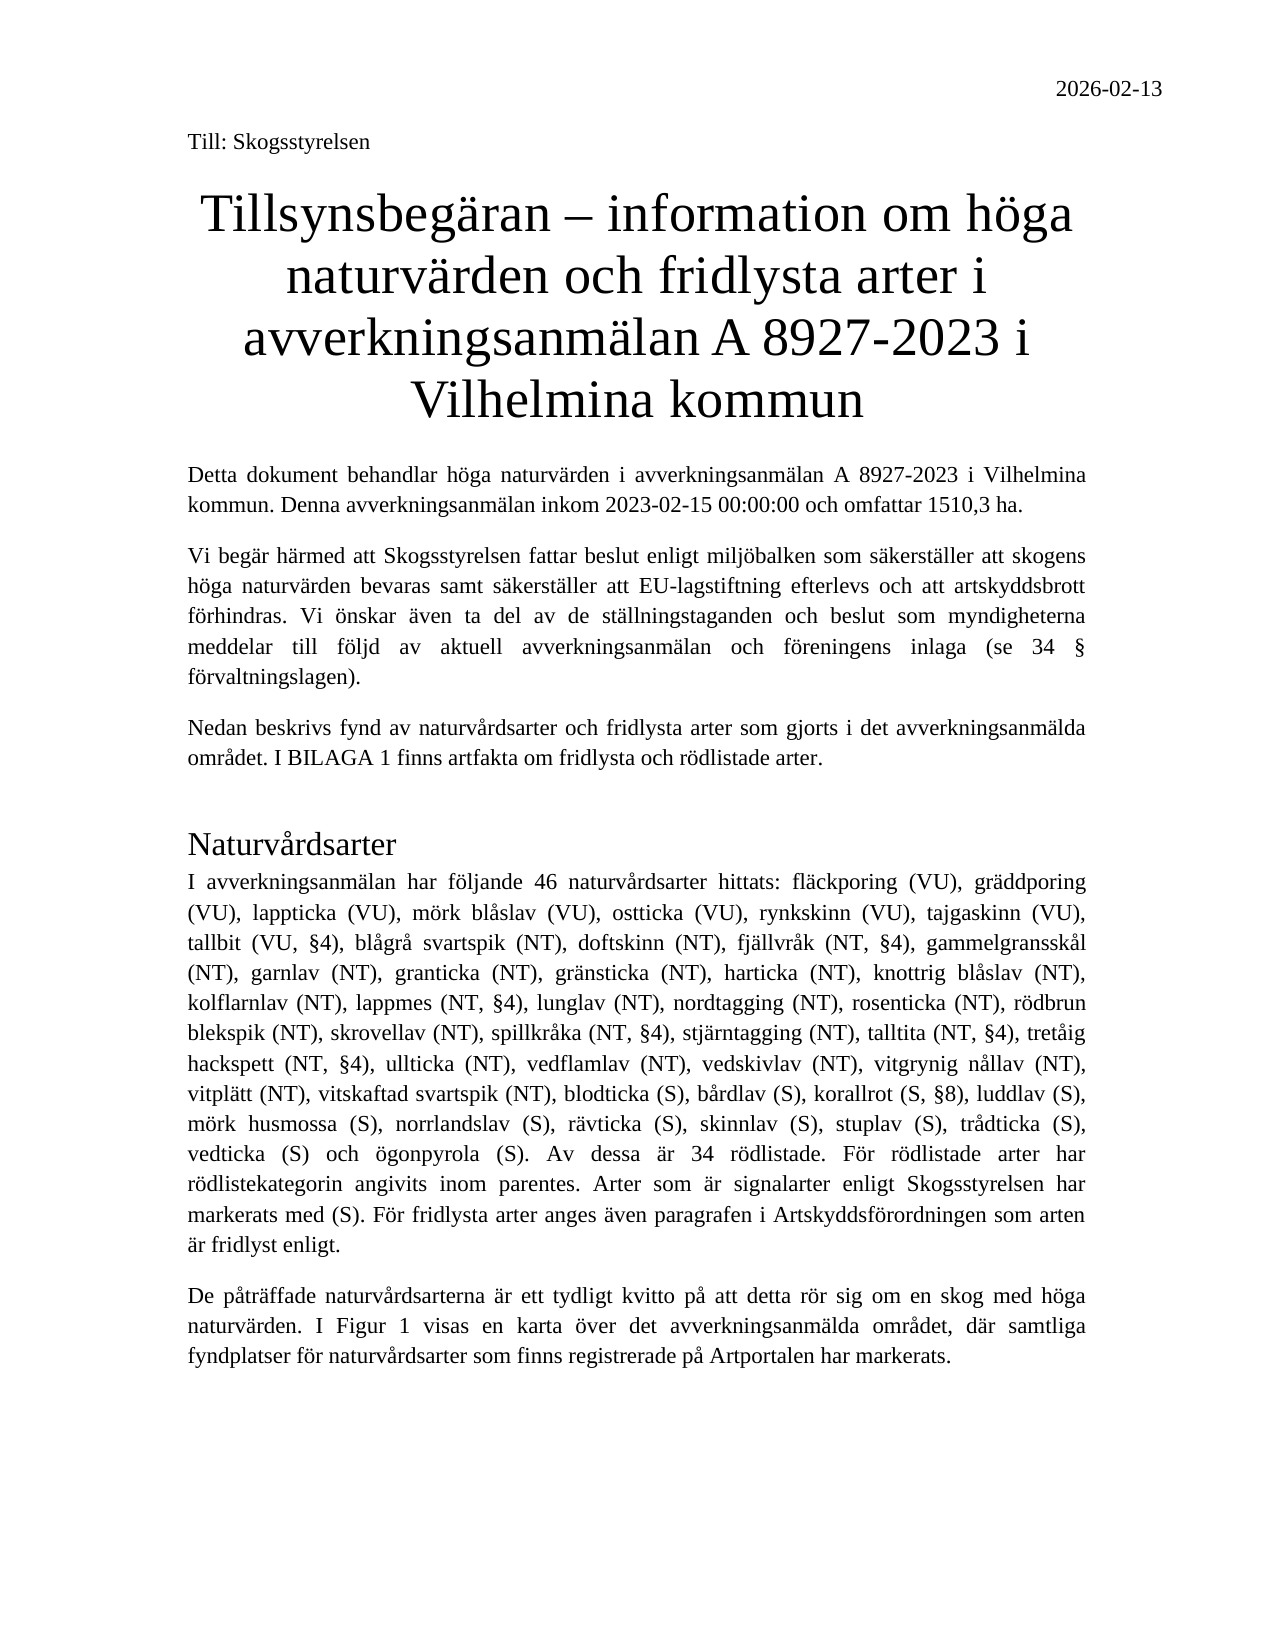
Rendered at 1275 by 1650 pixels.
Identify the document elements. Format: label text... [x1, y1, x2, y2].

text Vi begär härmed att Skogsstyrelsen fattar beslut enligt miljöbalken som säkerställer att skogens höga naturvärden bevaras samt säkerställer att EU-lagstiftning efterlevs och att artskyddsbrott förhindras. Vi önskar även ta del av de ställningstaganden och beslut som myndigheterna meddelar till följd av aktuell avverkningsanmälan och föreningens inlaga (se 34 § förvaltningslagen). [187, 542, 1087, 689]
text Nedan beskrivs fynd av naturvårdsarter och fridlysta arter som gjorts i det avverkningsanmälda området. I BILAGA 1 finns artfakta om fridlysta och rödlistade arter. [187, 714, 1087, 771]
text Detta dokument behandlar höga naturvärden i avverkningsanmälan A 8927-2023 i Vilhelmina kommun. Denna avverkningsanmälan inkom 2023-02-15 00:00:00 och omfattar 1510,3 ha. [187, 461, 1087, 517]
text I avverkningsanmälan har följande 46 naturvårdsarter hittats: fläckporing (VU), gräddporing (VU), lappticka (VU), mörk blåslav (VU), ostticka (VU), rynkskinn (VU), tajgaskinn (VU), tallbit (VU, §4), blågrå svartspik (NT), doftskinn (NT), fjällvråk (NT, §4), gammelgransskål (NT), garnlav (NT), granticka (NT), gränsticka (NT), harticka (NT), knottrig blåslav (NT), kolflarnlav (NT), lappmes (NT, §4), lunglav (NT), nordtagging (NT), rosenticka (NT), rödbrun blekspik (NT), skrovellav (NT), spillkråka (NT, §4), stjärntagging (NT), talltita (NT, §4), tretåig hackspett (NT, §4), ullticka (NT), vedflamlav (NT), vedskivlav (NT), vitgrynig nållav (NT), vitplätt (NT), vitskaftad svartspik (NT), blodticka (S), bårdlav (S), korallrot (S, §8), luddlav (S), mörk husmossa (S), norrlandslav (S), rävticka (S), skinnlav (S), stuplav (S), trådticka (S), vedticka (S) och ögonpyrola (S). Av dessa är 34 rödlistade. För rödlistade arter har rödlistekategorin angivits inom parentes. Arter som är signalarter enligt Skogsstyrelsen har markerats med (S). För fridlysta arter anges även paragrafen i Artskyddsförordningen som arten är fridlyst enligt. [187, 868, 1087, 1257]
title Tillsynsbegäran – information om höga naturvärden och fridlysta arter i avverkningsanmälan A 8927-2023 i Vilhelmina kommun [187, 180, 1087, 429]
subtitle Naturvårdsarter [187, 824, 1087, 863]
text De påträffade naturvårdsarterna är ett tydligt kvitto på att detta rör sig om en skog med höga naturvärden. I Figur 1 visas en karta över det avverkningsanmälda området, där samtliga fyndplatser för naturvårdsarter som finns registrerade på Artportalen har markerats. [187, 1282, 1087, 1369]
